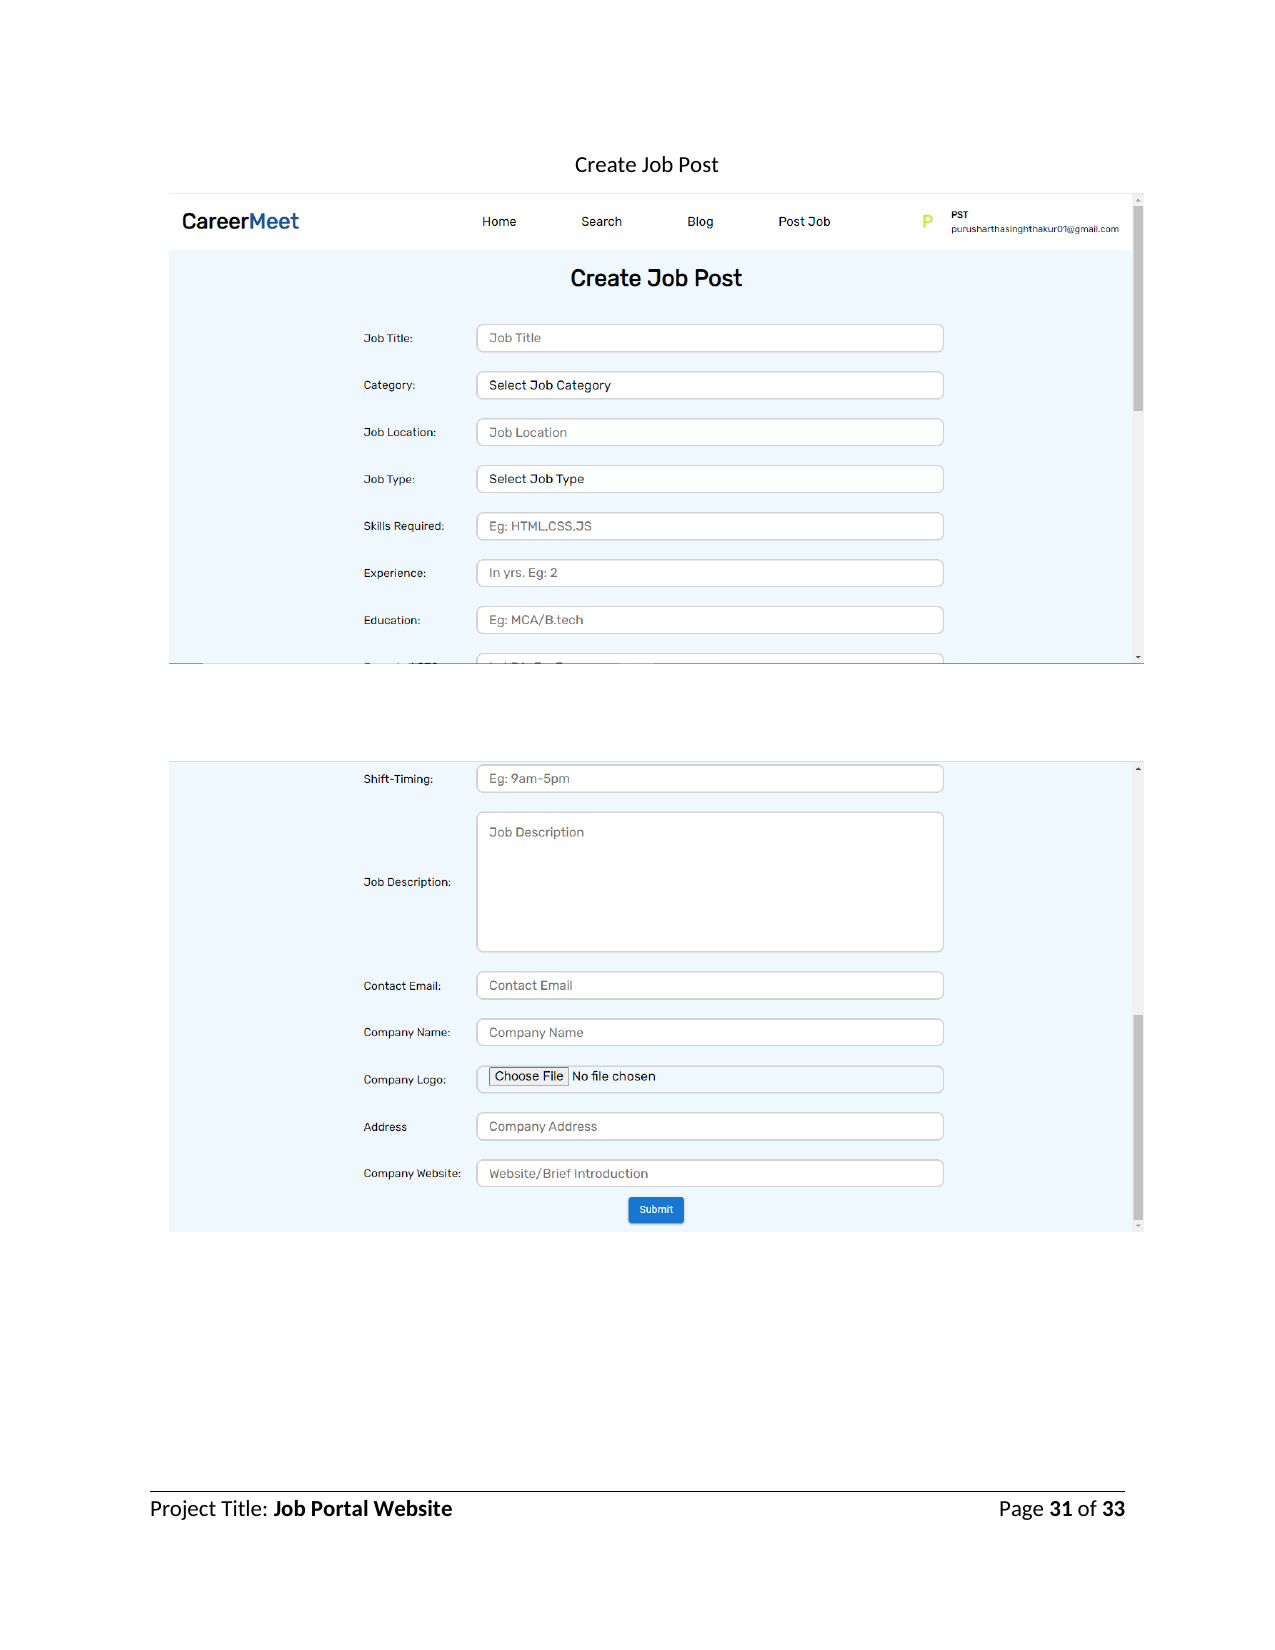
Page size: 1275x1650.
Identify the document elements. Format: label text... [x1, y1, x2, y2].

list Create Job Post [169, 150, 1125, 178]
picture [168, 761, 1144, 1232]
picture [168, 192, 1144, 664]
